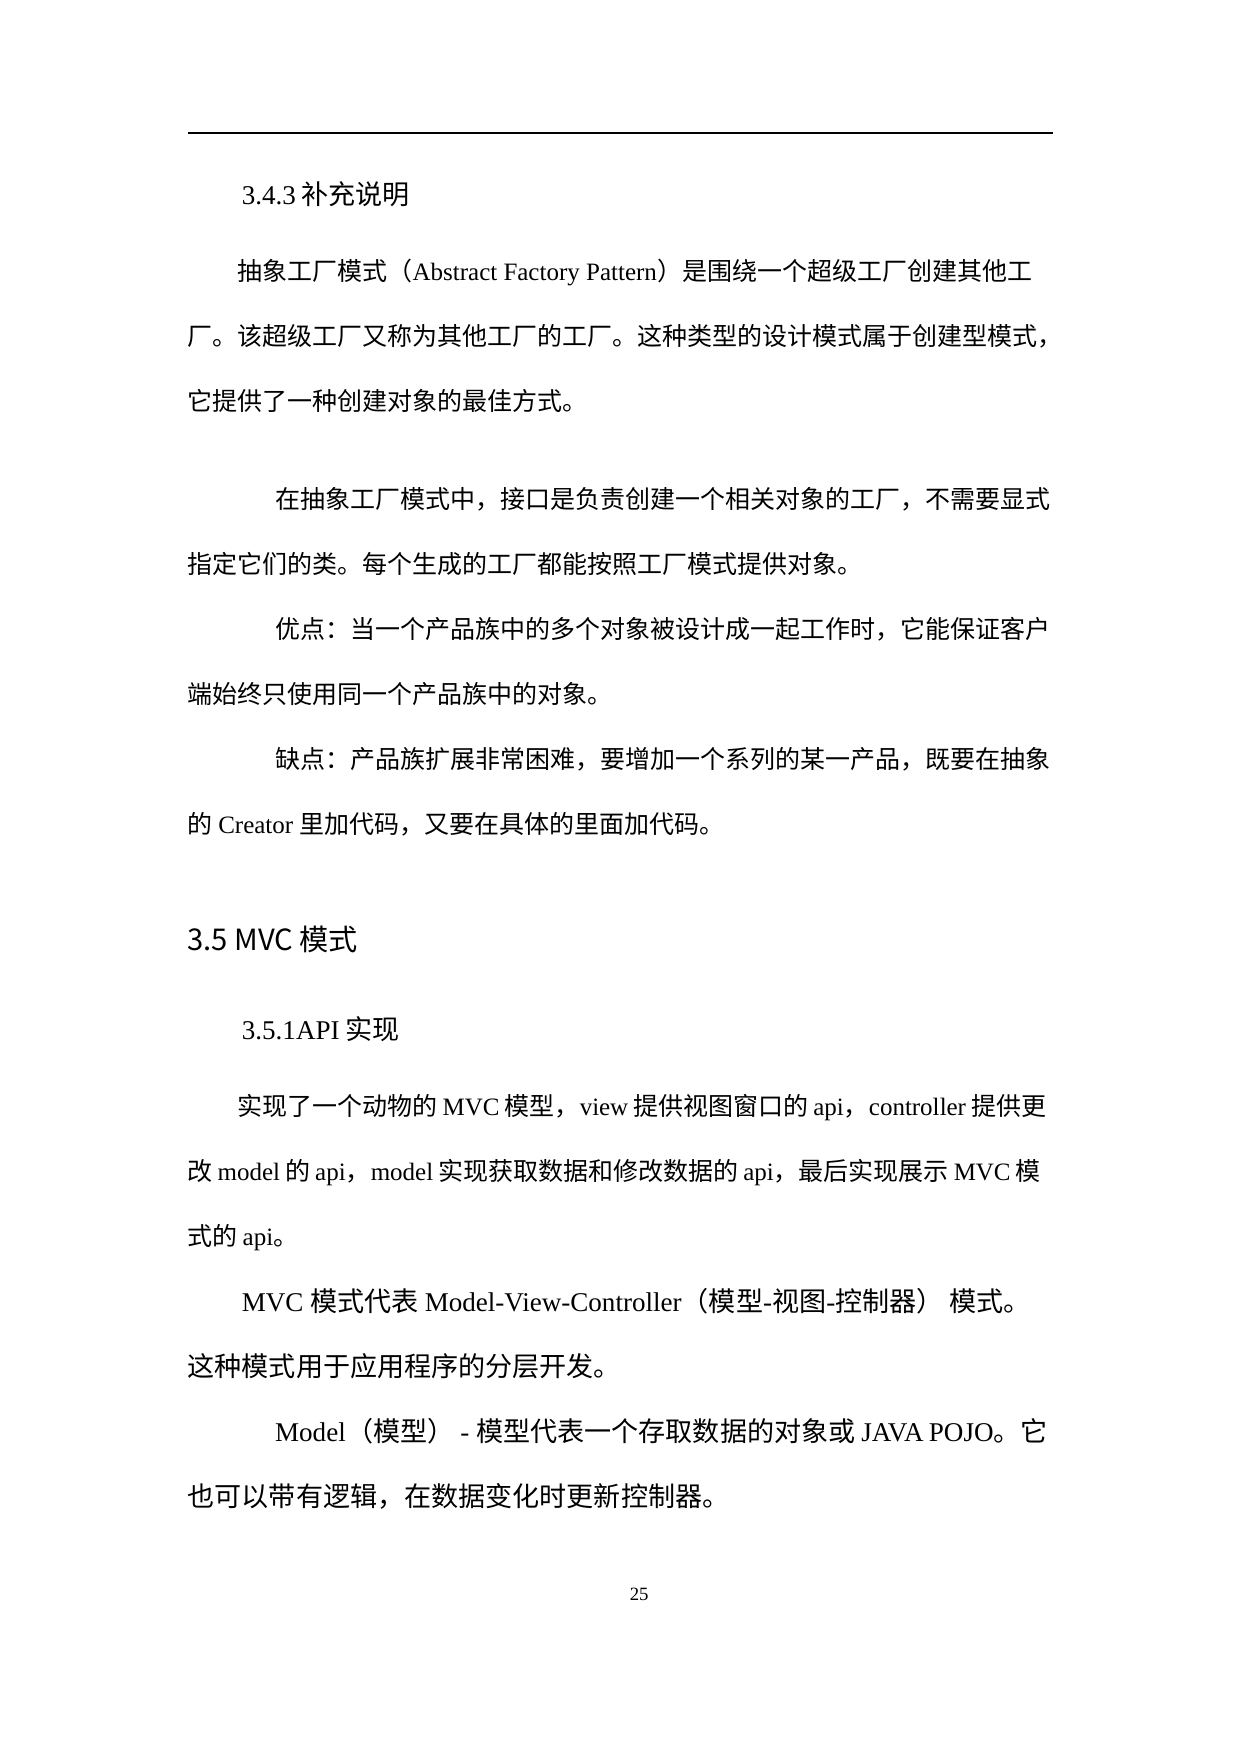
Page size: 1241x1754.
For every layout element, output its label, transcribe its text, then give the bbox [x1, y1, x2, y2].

text 优点：当一个产品族中的多个对象被设计成一起工作时，它能保证客户端始终只使用同一个产品族中的对象。 [187, 595, 1053, 725]
text 3.5 MVC模式 [187, 905, 1053, 970]
text 缺点：产品族扩展非常困难，要增加一个系列的某一产品，既要在抽象的 Creator 里加代码，又要在具体的里面加代码。 [187, 725, 1053, 855]
text 3.4.3补充说明 [187, 160, 1053, 225]
text 在抽象工厂模式中，接口是负责创建一个相关对象的工厂，不需要显式指定它们的类。每个生成的工厂都能按照工厂模式提供对象。 [187, 465, 1053, 595]
text 实现了一个动物的MVC模型，view提供视图窗口的api，controller提供更改model的api，model实现获取数据和修改数据的api，最后实现展示MVC模式的api。 [187, 1072, 1053, 1267]
text Model（模型） - 模型代表一个存取数据的对象或 JAVA POJO。它也可以带有逻辑，在数据变化时更新控制器。 [187, 1397, 1053, 1527]
text 抽象工厂模式（Abstract Factory Pattern）是围绕一个超级工厂创建其他工厂。该超级工厂又称为其他工厂的工厂。这种类型的设计模式属于创建型模式，它提供了一种创建对象的最佳方式。 [187, 237, 1053, 432]
text MVC 模式代表 Model-View-Controller（模型-视图-控制器） 模式。这种模式用于应用程序的分层开发。 [187, 1267, 1053, 1397]
text 3.5.1API实现 [187, 995, 1053, 1060]
